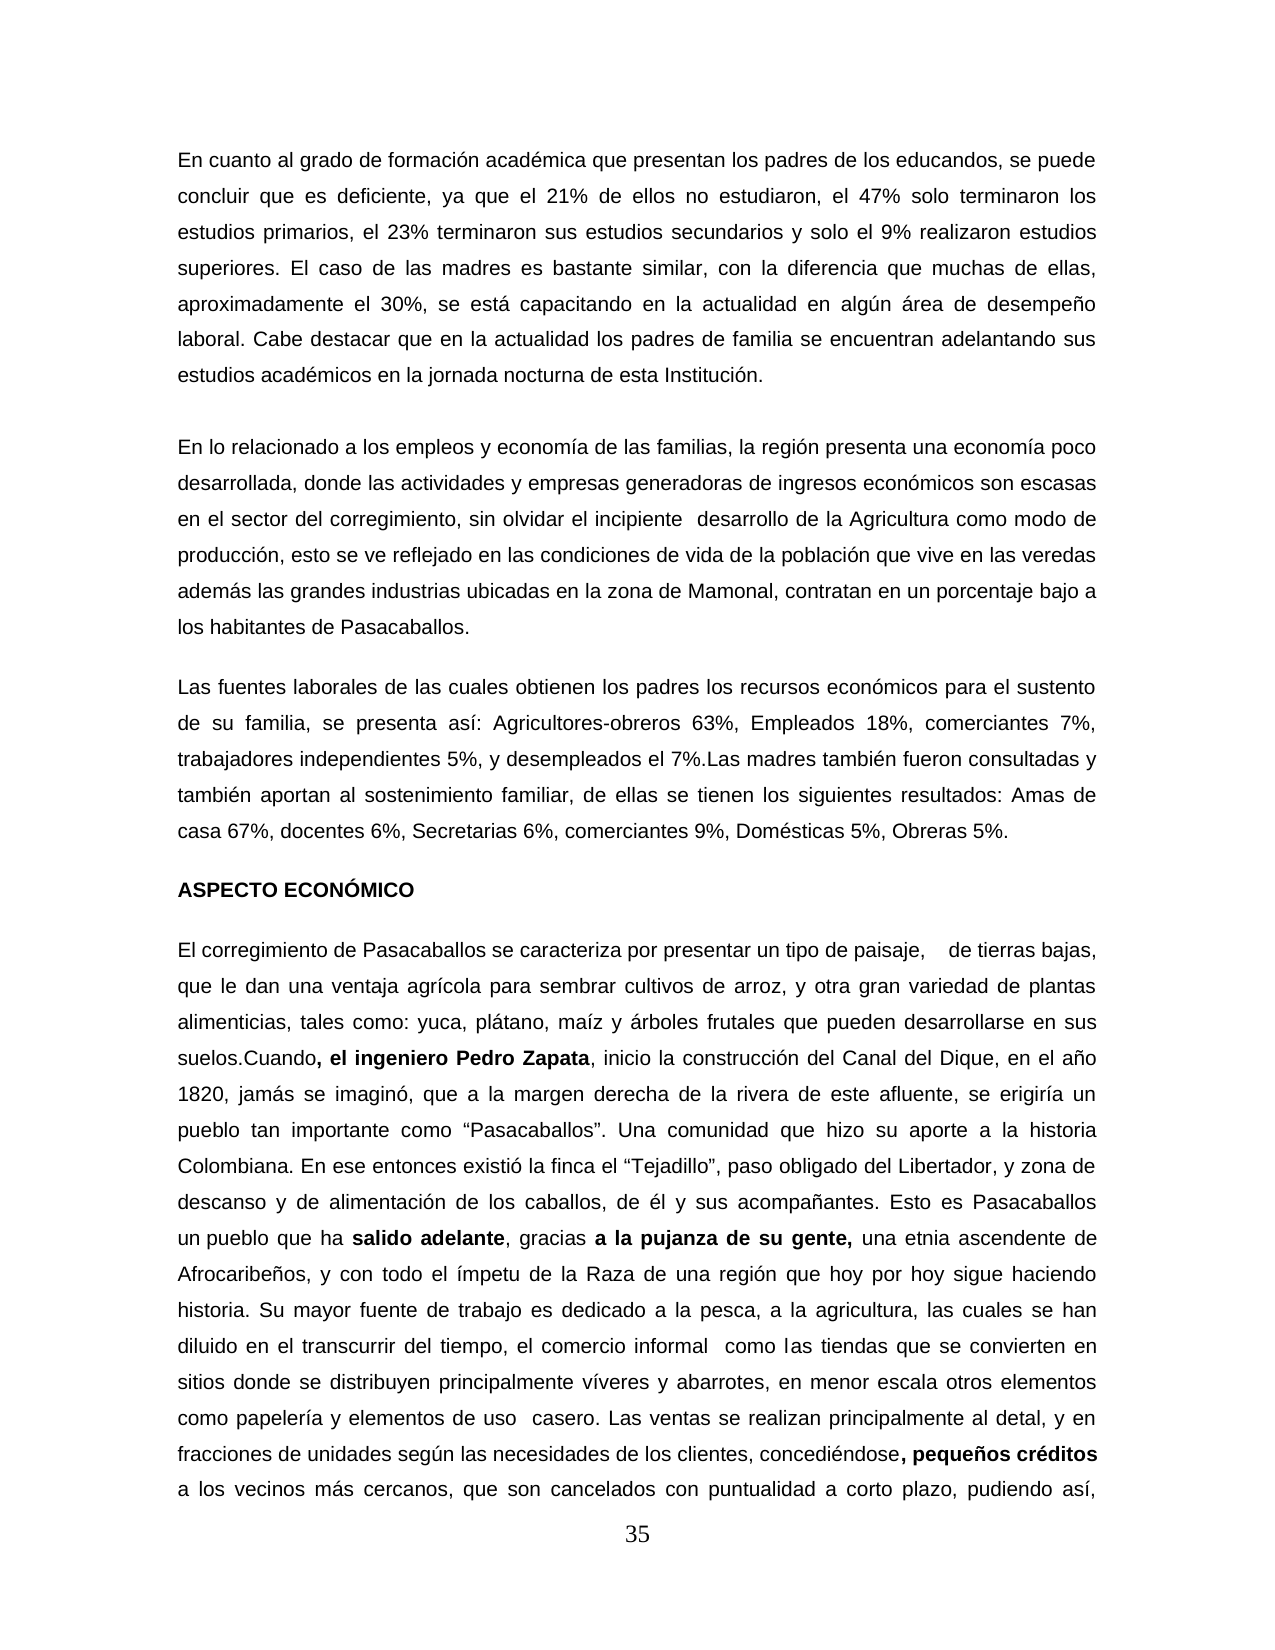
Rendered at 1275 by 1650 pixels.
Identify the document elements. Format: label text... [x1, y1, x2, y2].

text Las fuentes laborales de las cuales obtienen los padres los recursos económicos para el sustento de su familia, se presenta así: Agricultores-obreros 63%, Empleados 18%, comerciantes 7%, trabajadores independientes 5%, y desempleados el 7%.Las madres también fueron consultadas y también aportan al sostenimiento familiar, de ellas se tienen los siguientes resultados: Amas de casa 67%, docentes 6%, Secretarias 6%, comerciantes 9%, Domésticas 5%, Obreras 5%. [177, 675, 1098, 842]
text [177, 938, 1098, 1501]
text En cuanto al grado de formación académica que presentan los padres de los educandos, se puede concluir que es deficiente, ya que el 21% de ellos no estudiaron, el 47% solo terminaron los estudios primarios, el 23% terminaron sus estudios secundarios y solo el 9% realizaron estudios superiores. El caso de las madres es bastante similar, con la diferencia que muchas de ellas, aproximadamente el 30%, se está capacitando en la actualidad en algún área de desempeño laboral. Cabe destacar que en la actualidad los padres de familia se encuentran adelantando sus estudios académicos en la jornada nocturna de esta Institución. [177, 148, 1098, 387]
text En lo relacionado a los empleos y economía de las familias, la región presenta una economía poco desarrollada, donde las actividades y empresas generadoras de ingresos económicos son escasas en el sector del corregimiento, sin olvidar el incipiente desarrollo de la Agricultura como modo de producción, esto se ve reflejado en las condiciones de vida de la población que vive en las veredas además las grandes industrias ubicadas en la zona de Mamonal, contratan en un porcentaje bajo a los habitantes de Pasacaballos. [177, 435, 1098, 639]
text ASPECTO ECONÓMICO [177, 878, 1098, 902]
